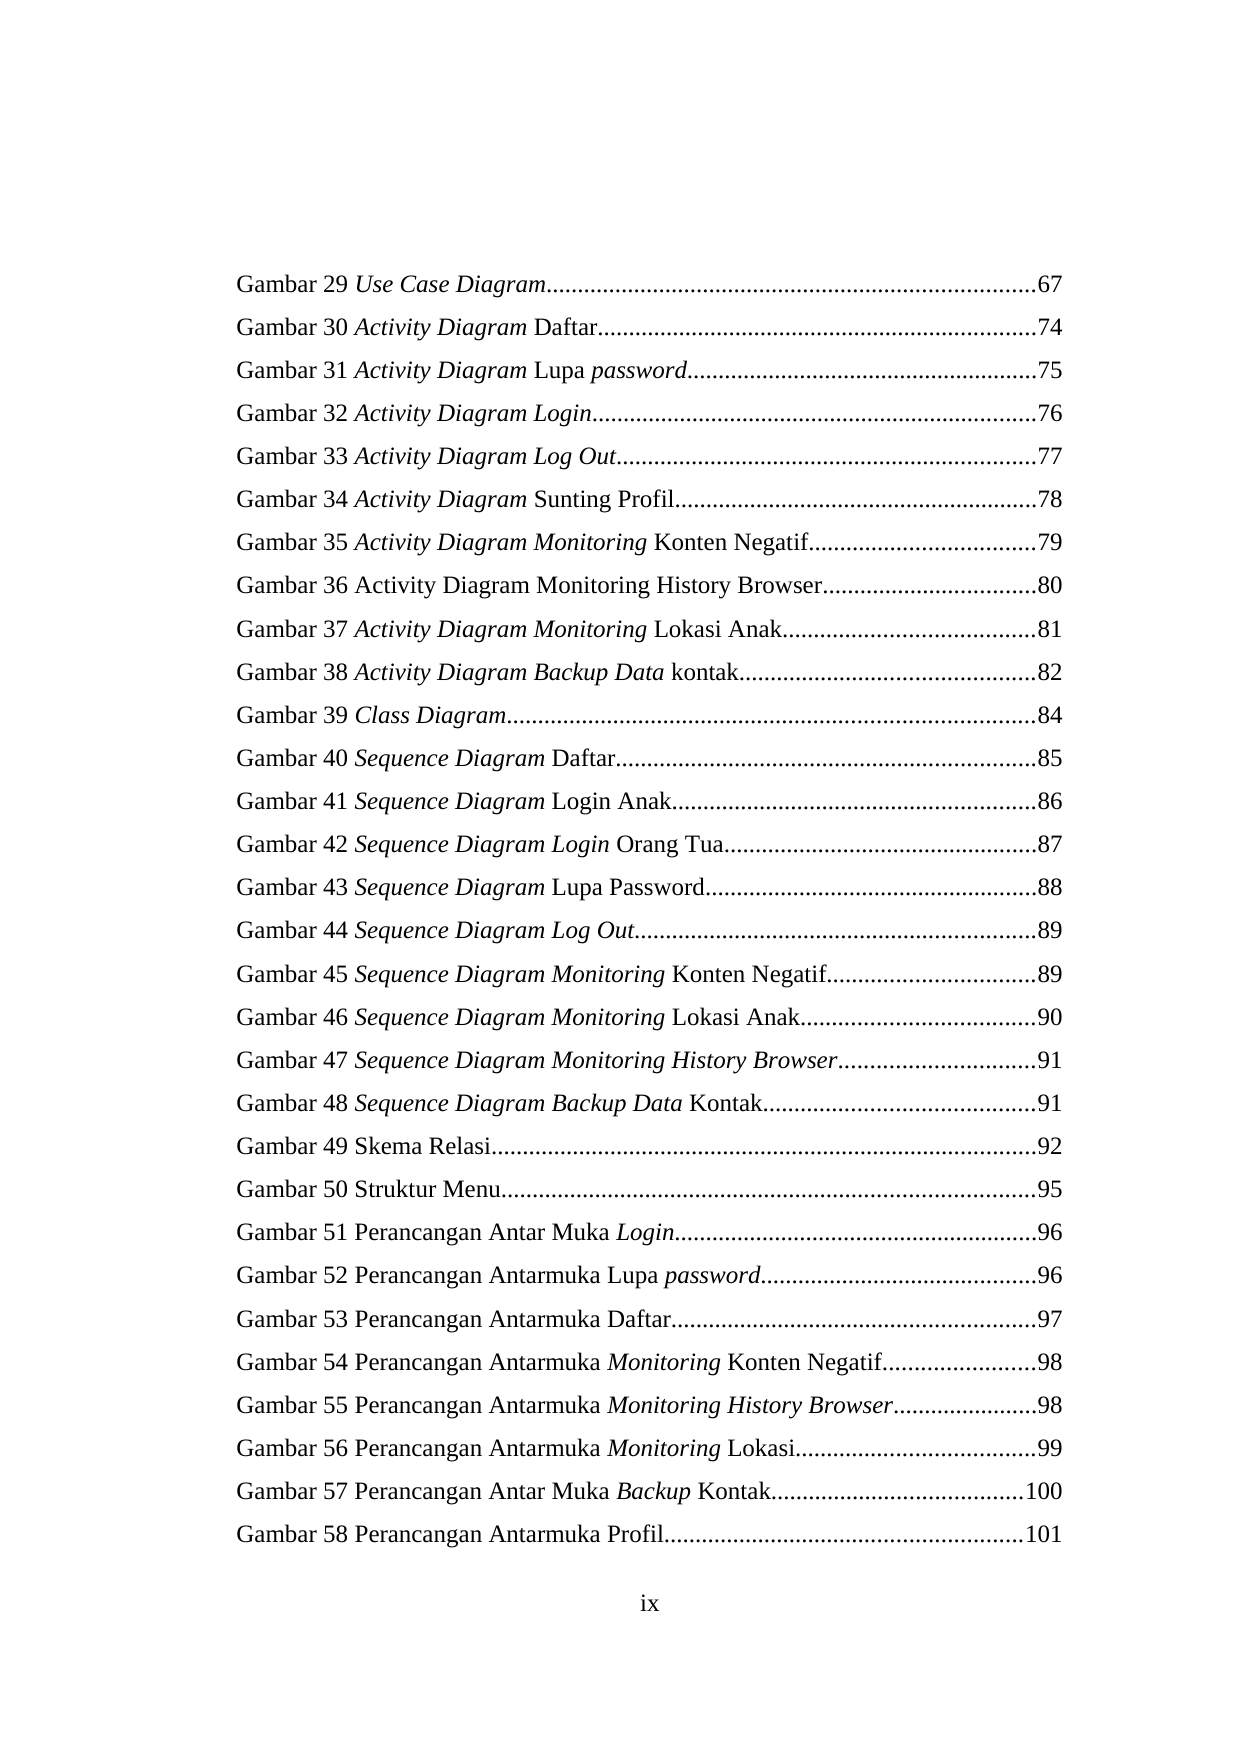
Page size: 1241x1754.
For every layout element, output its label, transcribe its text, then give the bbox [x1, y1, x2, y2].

text Gambar 34 Activity Diagram Sunting Profil 78 [236, 484, 1063, 513]
text Gambar 54 Perancangan Antarmuka Monitoring Konten Negatif 98 [236, 1347, 1063, 1376]
text Gambar 46 Sequence Diagram Monitoring Lokasi Anak 90 [236, 1002, 1063, 1031]
text Gambar 36 Activity Diagram Monitoring History Browser 80 [236, 571, 1063, 599]
text Gambar 58 Perancangan Antarmuka Profil 101 [236, 1519, 1063, 1548]
text Gambar 33 Activity Diagram Log Out 77 [236, 441, 1063, 470]
text Gambar 40 Sequence Diagram Daftar 85 [236, 743, 1063, 772]
text Gambar 29 Use Case Diagram 67 [236, 269, 1063, 297]
text Gambar 47 Sequence Diagram Monitoring History Browser 91 [236, 1045, 1063, 1074]
text Gambar 32 Activity Diagram Login 76 [236, 398, 1063, 427]
text Gambar 53 Perancangan Antarmuka Daftar 97 [236, 1304, 1063, 1332]
text Gambar 50 Struktur Menu 95 [236, 1174, 1063, 1203]
text Gambar 55 Perancangan Antarmuka Monitoring History Browser 98 [236, 1390, 1063, 1419]
text Gambar 51 Perancangan Antar Muka Login 96 [236, 1217, 1063, 1246]
text Gambar 56 Perancangan Antarmuka Monitoring Lokasi 99 [236, 1433, 1063, 1462]
text Gambar 31 Activity Diagram Lupa password 75 [236, 355, 1063, 384]
text Gambar 43 Sequence Diagram Lupa Password 88 [236, 872, 1063, 901]
text Gambar 44 Sequence Diagram Log Out 89 [236, 916, 1063, 944]
text Gambar 38 Activity Diagram Backup Data kontak 82 [236, 657, 1063, 686]
text Gambar 48 Sequence Diagram Backup Data Kontak 91 [236, 1088, 1063, 1117]
text Gambar 52 Perancangan Antarmuka Lupa password 96 [236, 1261, 1063, 1289]
text Gambar 42 Sequence Diagram Login Orang Tua 87 [236, 829, 1063, 858]
text Gambar 37 Activity Diagram Monitoring Lokasi Anak 81 [236, 614, 1063, 642]
text Gambar 30 Activity Diagram Daftar 74 [236, 312, 1063, 341]
text Gambar 35 Activity Diagram Monitoring Konten Negatif 79 [236, 527, 1063, 556]
text Gambar 39 Class Diagram 84 [236, 700, 1063, 729]
text Gambar 49 Skema Relasi 92 [236, 1131, 1063, 1160]
text Gambar 57 Perancangan Antar Muka Backup Kontak 100 [236, 1476, 1063, 1505]
text Gambar 41 Sequence Diagram Login Anak 86 [236, 786, 1063, 815]
text Gambar 45 Sequence Diagram Monitoring Konten Negatif 89 [236, 959, 1063, 987]
